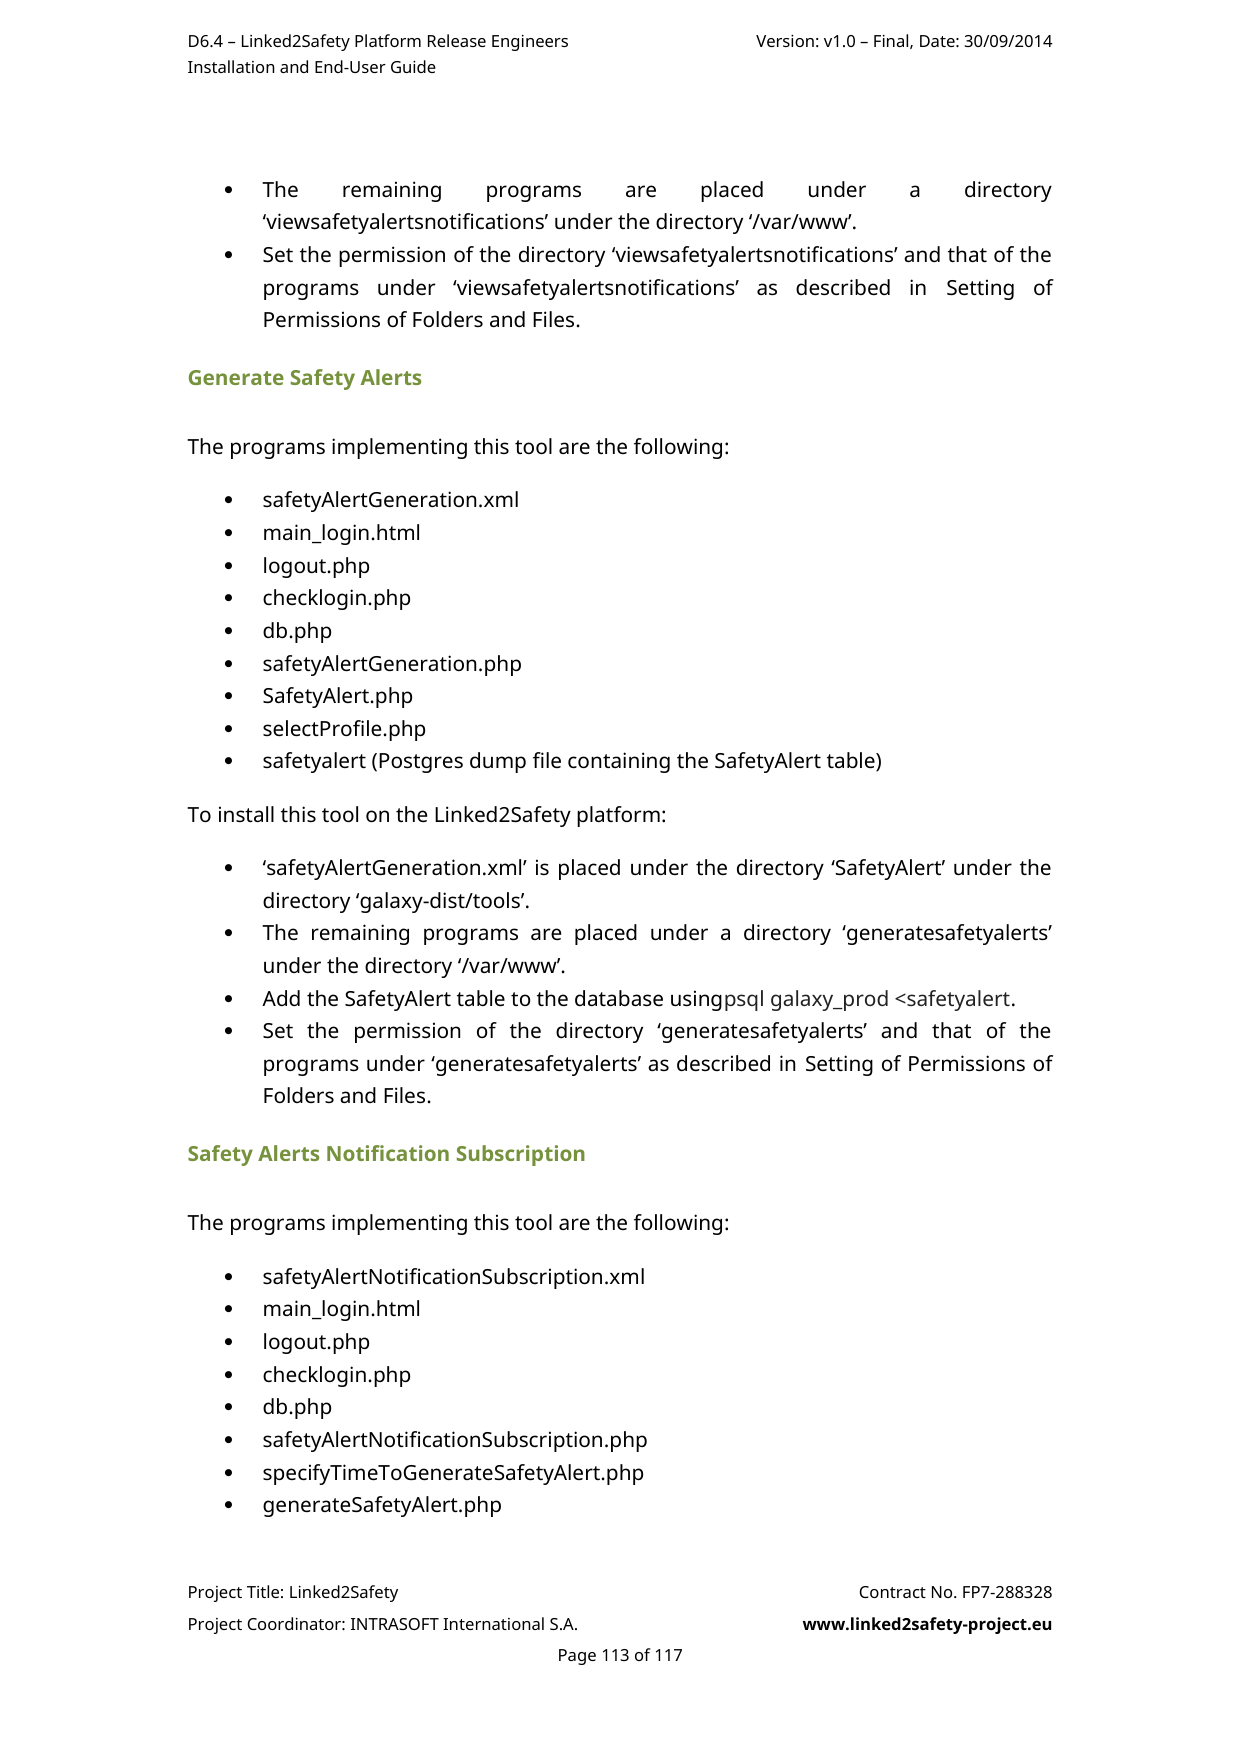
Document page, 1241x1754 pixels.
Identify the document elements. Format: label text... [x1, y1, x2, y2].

list checklogin.php [225, 583, 1053, 612]
list Add the SafetyAlert table to the database usingpsql galaxy_prod <safetyalert. [225, 984, 724, 1012]
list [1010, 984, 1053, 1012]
list db.php [225, 1392, 1053, 1421]
list specifyTimeToGenerateSafetyAlert.php [225, 1458, 1053, 1486]
text The programs implementing this tool are the following: [187, 432, 1053, 461]
list main_login.html [225, 518, 1053, 547]
list The remaining programs are placed under a directory ‘viewsafetyalertsnotifications’ under the directory ‘/var/www’. [225, 175, 1053, 236]
list SafetyAlert.php [225, 681, 1053, 710]
list ‘safetyAlertGeneration.xml’ is placed under the directory ‘SafetyAlert’ under the directory ‘galaxy-dist/tools’. [225, 853, 1053, 914]
subtitle Generate Safety Alerts [187, 363, 1053, 391]
list safetyalert (Postgres dump file containing the SafetyAlert table) [225, 746, 1053, 775]
list safetyAlertGeneration.xml [225, 486, 1053, 514]
list The remaining programs are placed under a directory ‘generatesafetyalerts’ under the directory ‘/var/www’. [225, 918, 1053, 979]
text To install this tool on the Linked2Safety platform: [187, 800, 1053, 828]
list safetyAlertNotificationSubscription.xml [225, 1262, 1053, 1290]
subtitle Safety Alerts Notification Subscription [187, 1139, 1053, 1168]
list main_login.html [225, 1294, 1053, 1323]
list selectProfile.php [225, 714, 1053, 742]
list logout.php [225, 551, 1053, 579]
text The programs implementing this tool are the following: [187, 1208, 1053, 1237]
list safetyAlertNotificationSubscription.php [225, 1425, 1053, 1453]
list logout.php [225, 1327, 1053, 1356]
list db.php [225, 616, 1053, 644]
list safetyAlertGeneration.php [225, 649, 1053, 677]
list checklogin.php [225, 1360, 1053, 1388]
list generateSafetyAlert.php [225, 1490, 1053, 1519]
